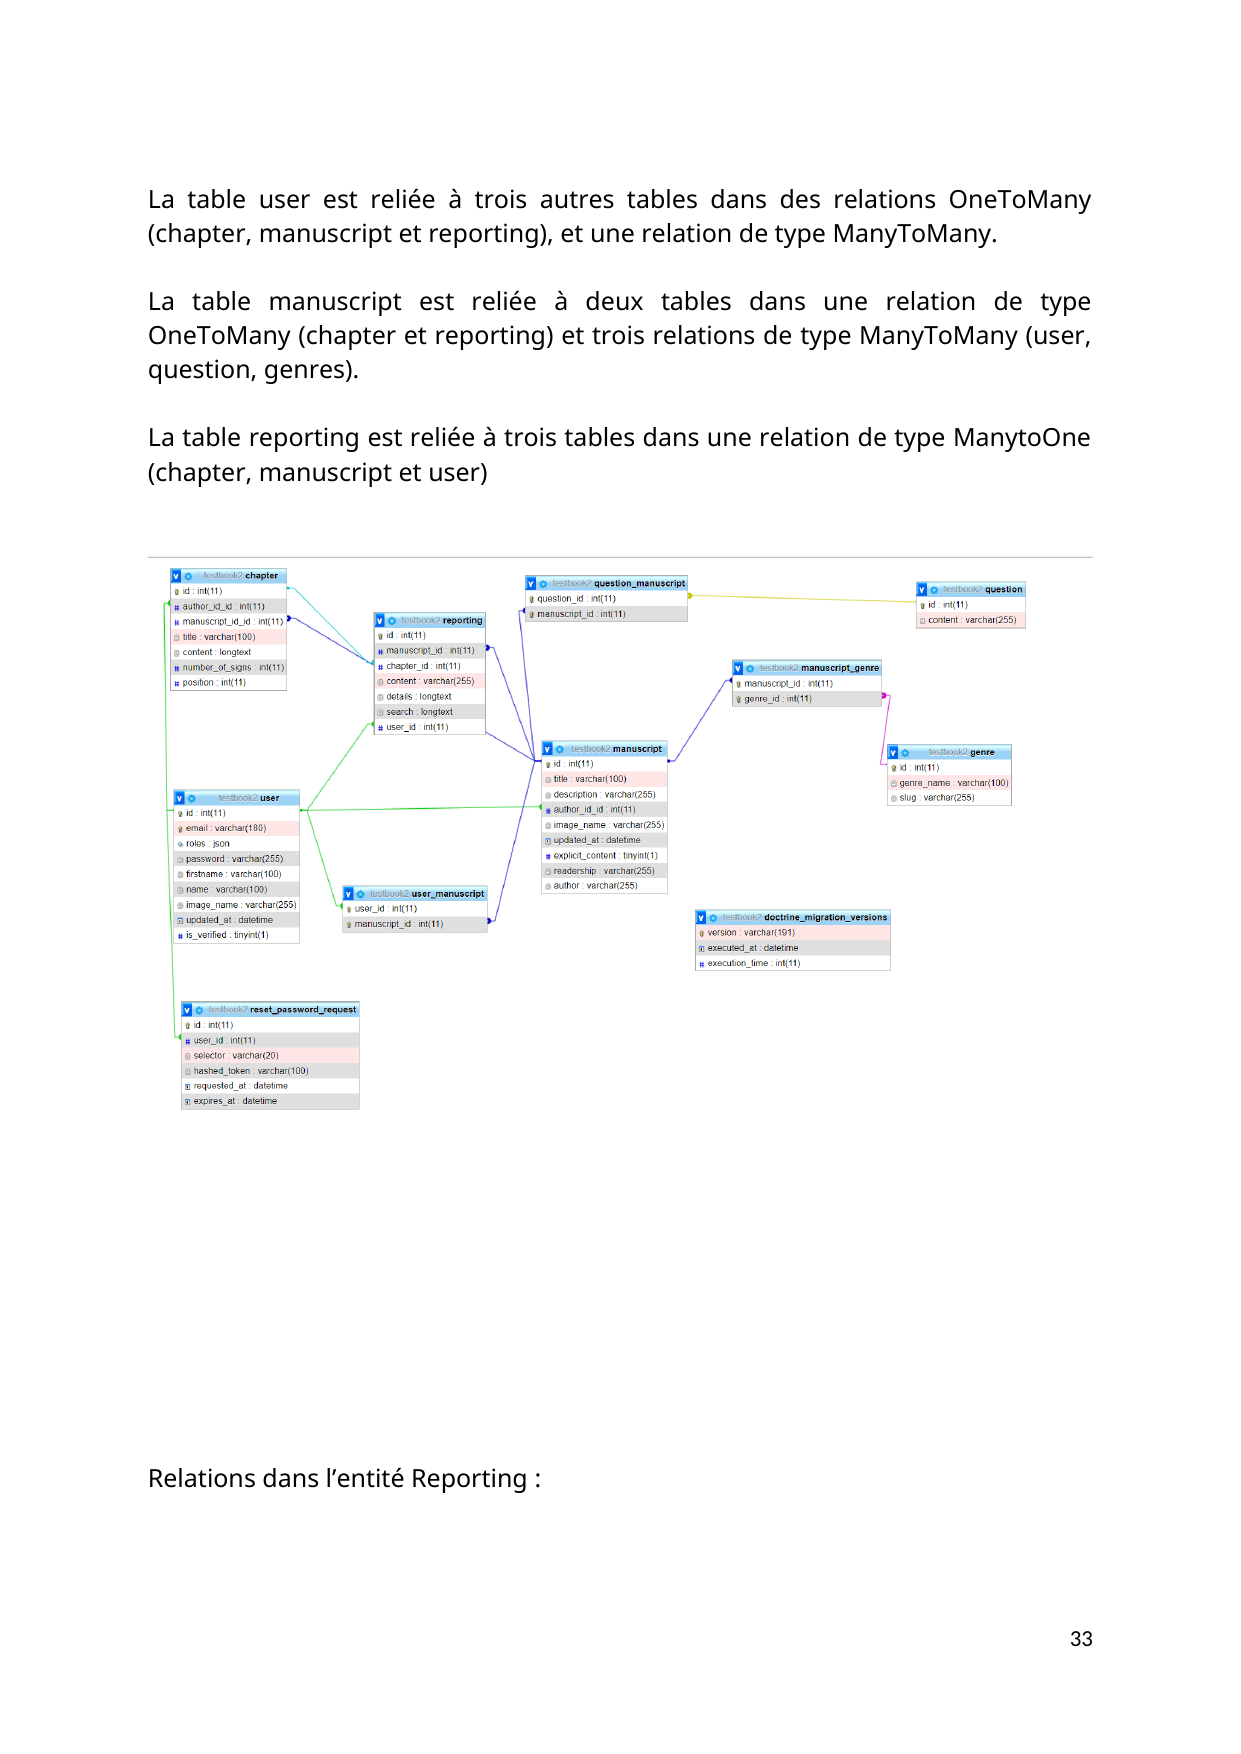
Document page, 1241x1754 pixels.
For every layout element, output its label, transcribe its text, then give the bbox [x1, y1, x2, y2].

text La table user est reliée à trois autres tables dans des relations OneToMany (chapter, manuscript et reporting), et une relation de type ManyToMany. [148, 182, 1093, 250]
text Relations dans l’entité Reporting : [148, 1461, 1093, 1494]
picture [147, 556, 1093, 1154]
text La table manuscript est reliée à deux tables dans une relation de type OneToMany (chapter et reporting) et trois relations de type ManyToMany (user, question, genres). [148, 284, 1093, 386]
text La table reporting est reliée à trois tables dans une relation de type ManytoOne (chapter, manuscript et user) [148, 420, 1093, 488]
